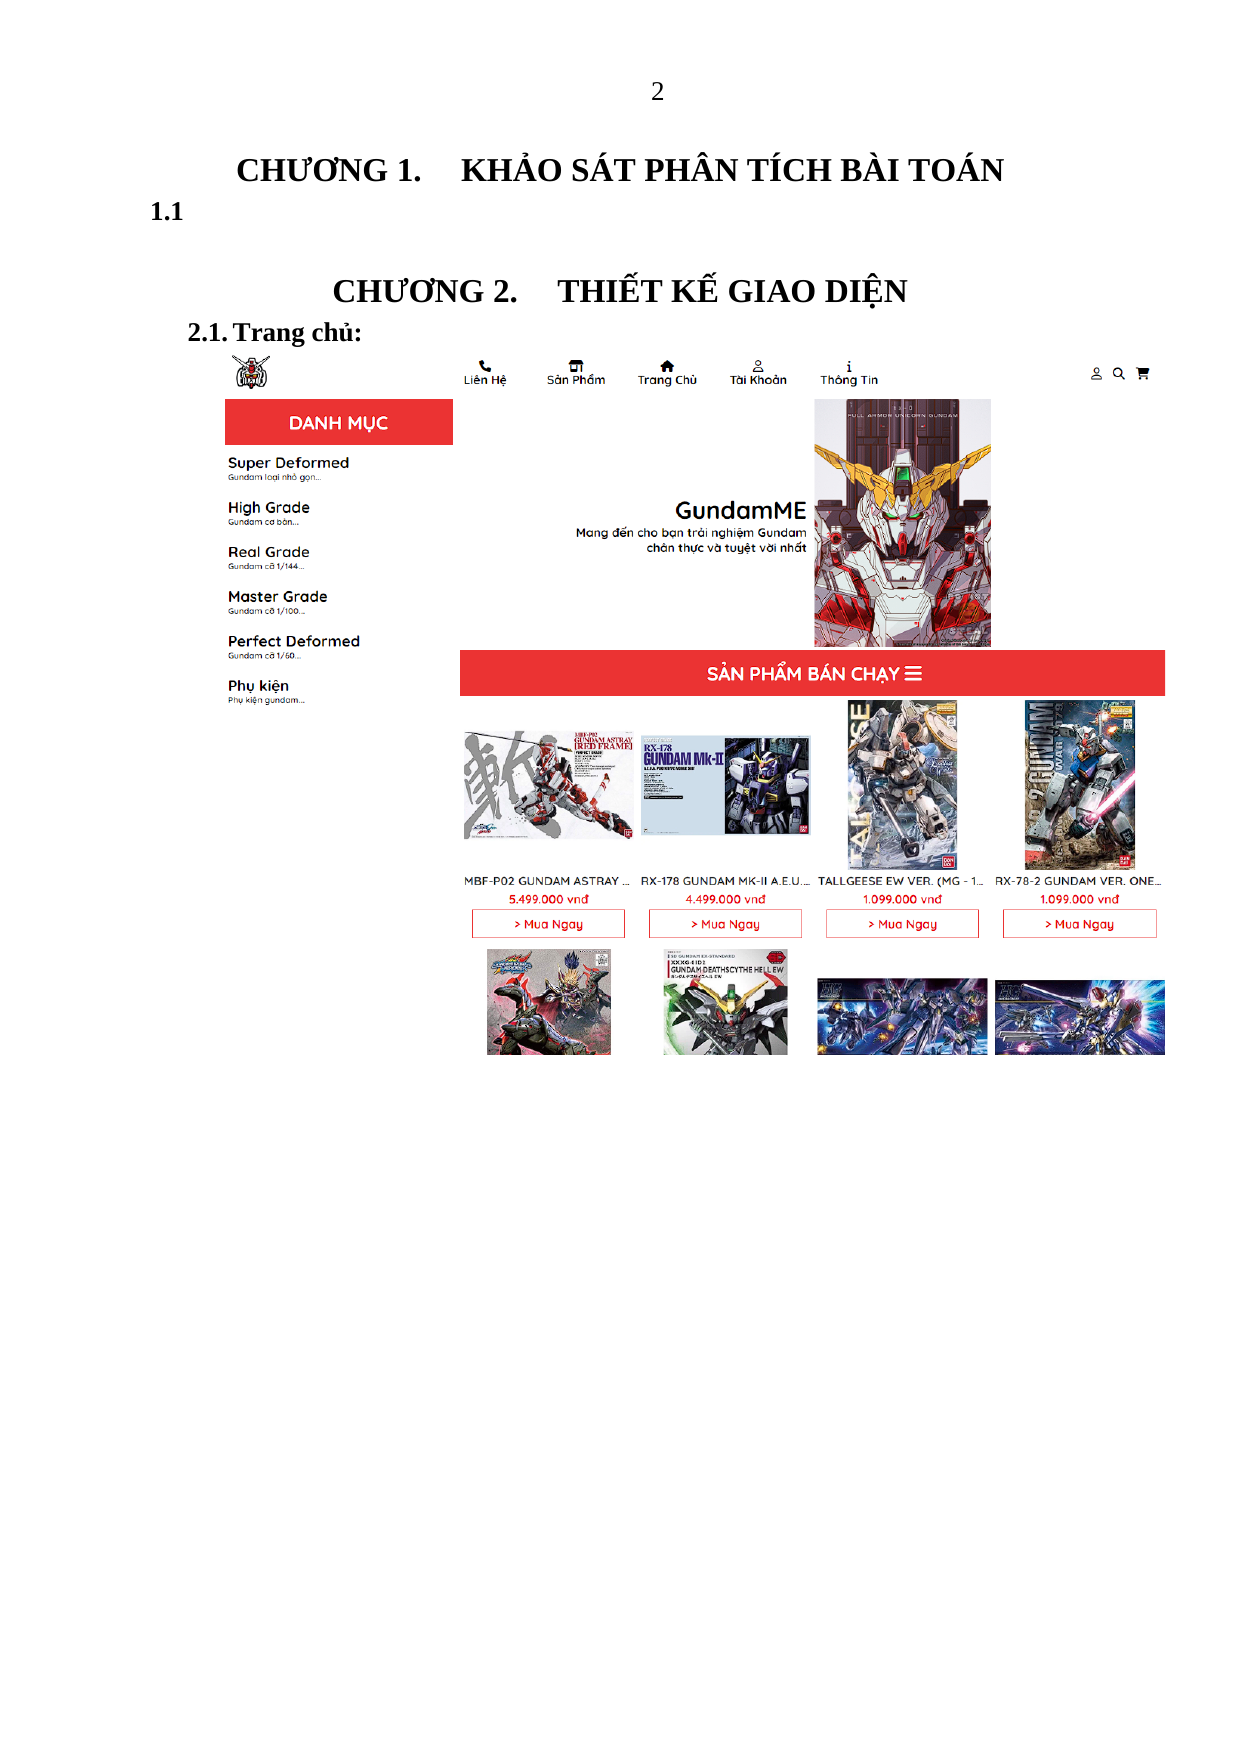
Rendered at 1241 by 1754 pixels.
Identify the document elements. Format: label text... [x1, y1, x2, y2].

subtitle THIẾT KẾ GIAO DIỆN [150, 271, 1090, 309]
subtitle Trang chủ: [187, 316, 1090, 348]
picture [225, 350, 1166, 1055]
subtitle KHẢO SÁT PHÂN TÍCH BÀI TOÁN [150, 150, 1090, 188]
